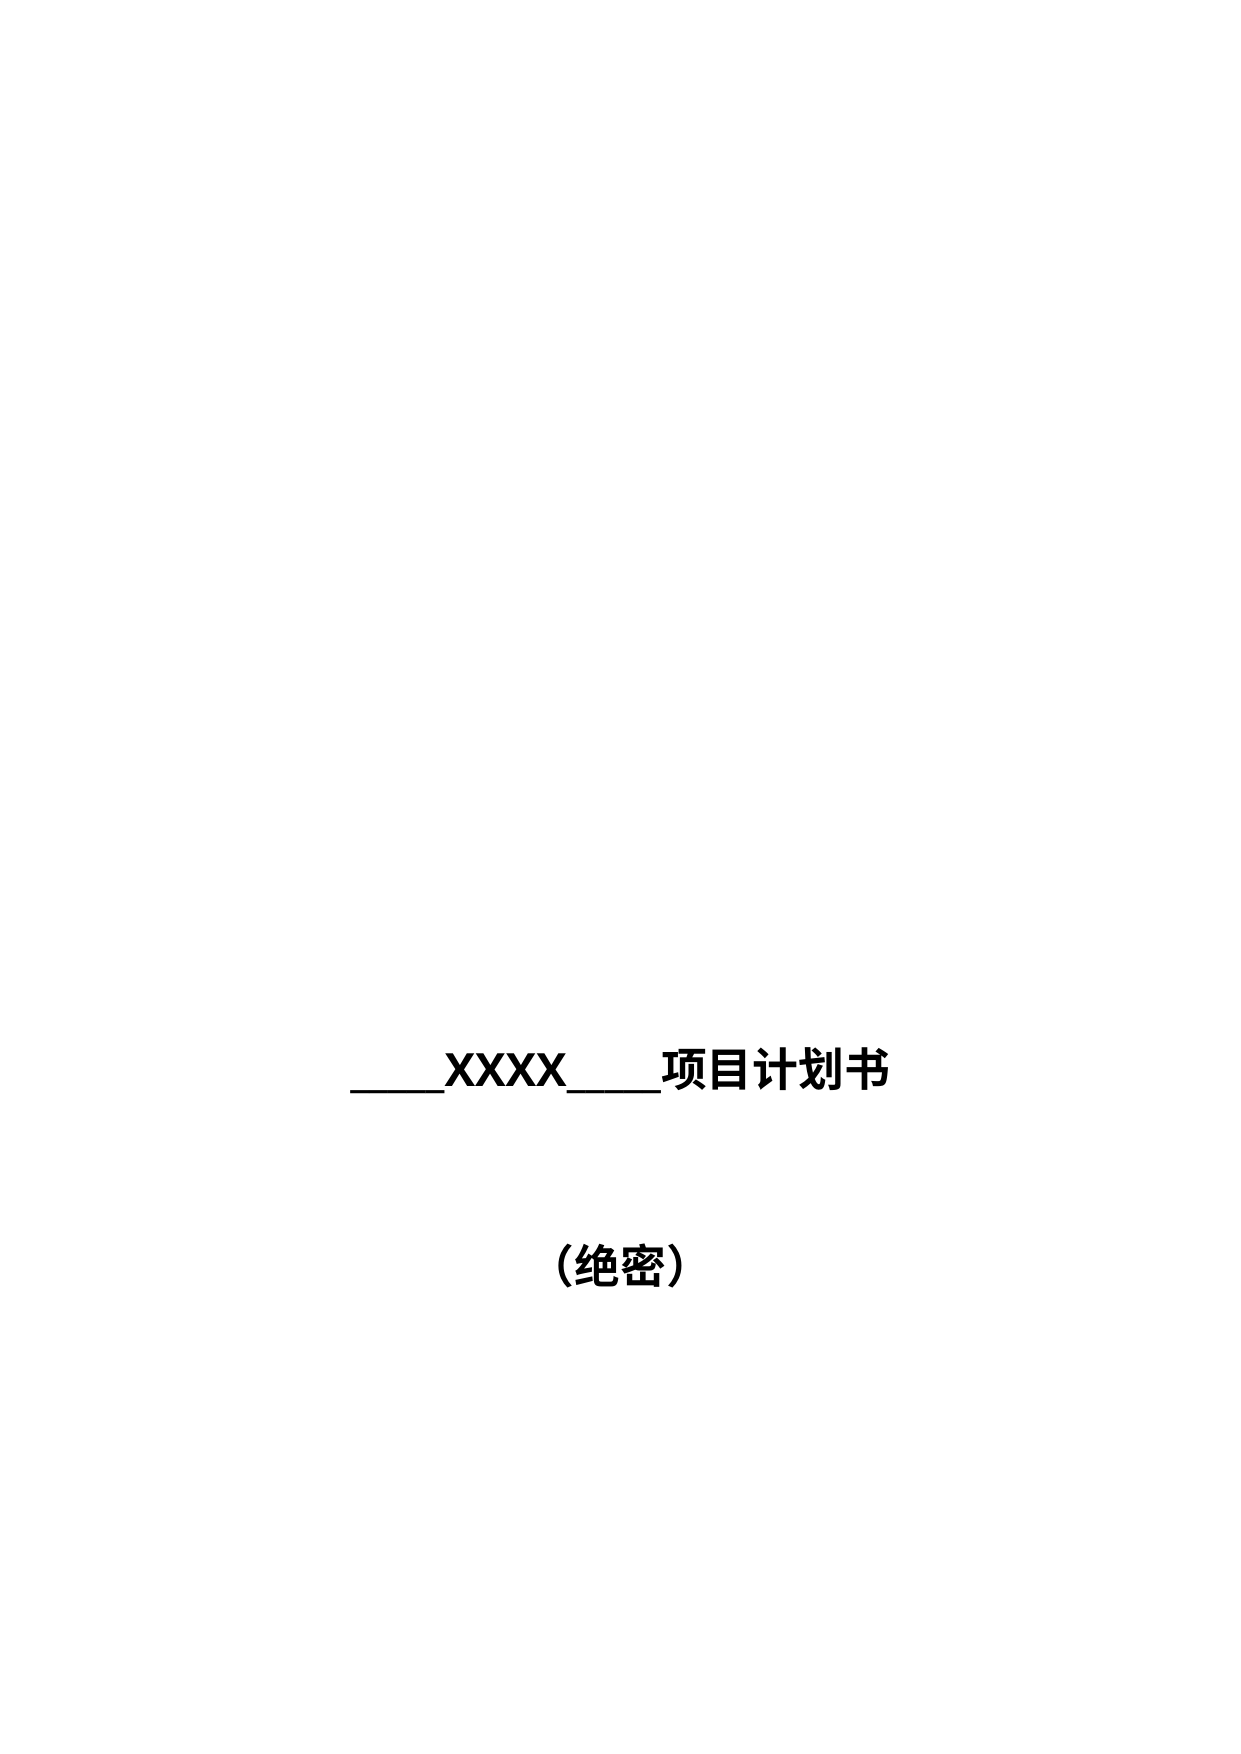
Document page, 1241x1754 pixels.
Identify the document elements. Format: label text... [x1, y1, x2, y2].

subtitle _____XXXX_____项目计划书 [187, 1033, 1053, 1101]
subtitle （绝密） [187, 1230, 1053, 1298]
